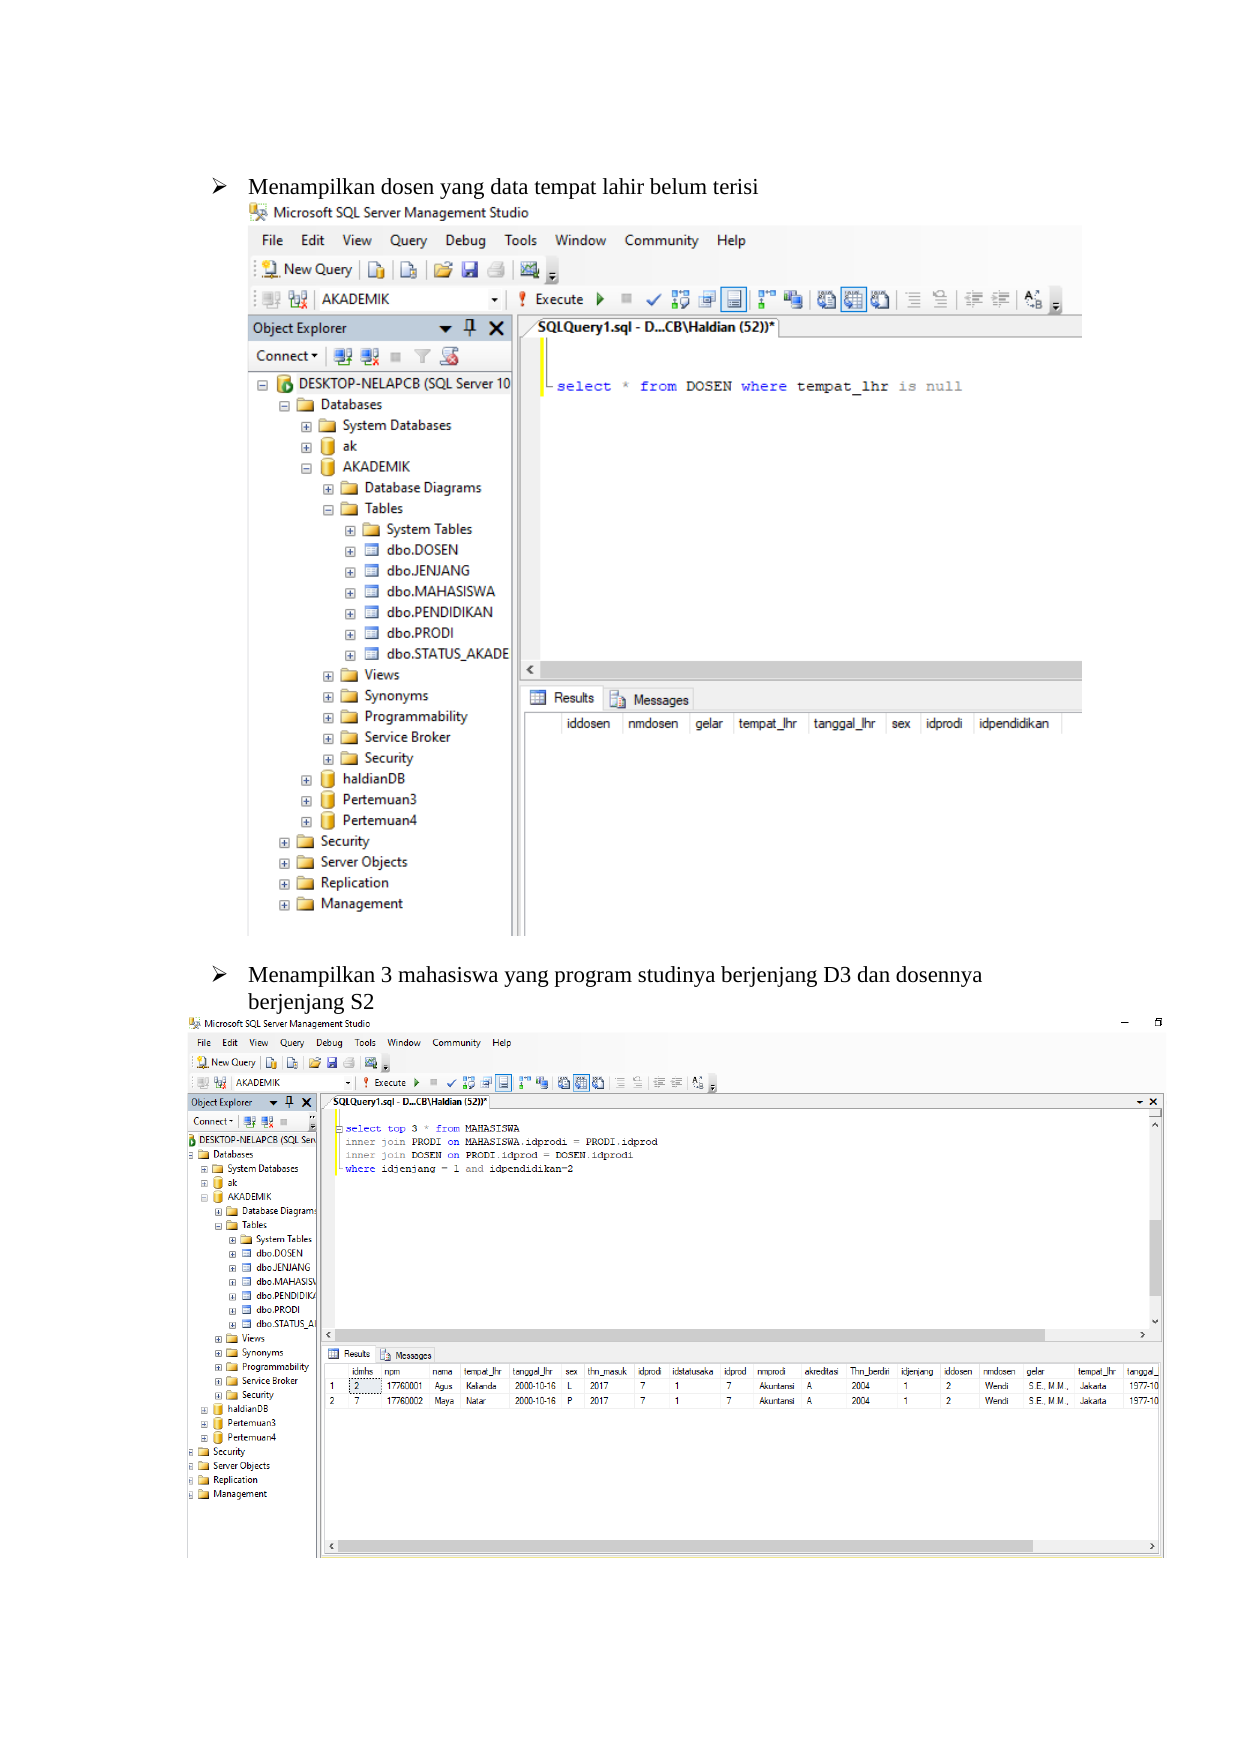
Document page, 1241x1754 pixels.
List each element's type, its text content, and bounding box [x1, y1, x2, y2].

picture [187, 1014, 1167, 1558]
list Menampilkan dosen yang data tempat lahir belum terisi [210, 173, 1065, 199]
picture [247, 199, 1082, 936]
list Menampilkan 3 mahasiswa yang program studinya berjenjang D3 dan dosennya berjenjang S2 [210, 962, 1065, 1014]
